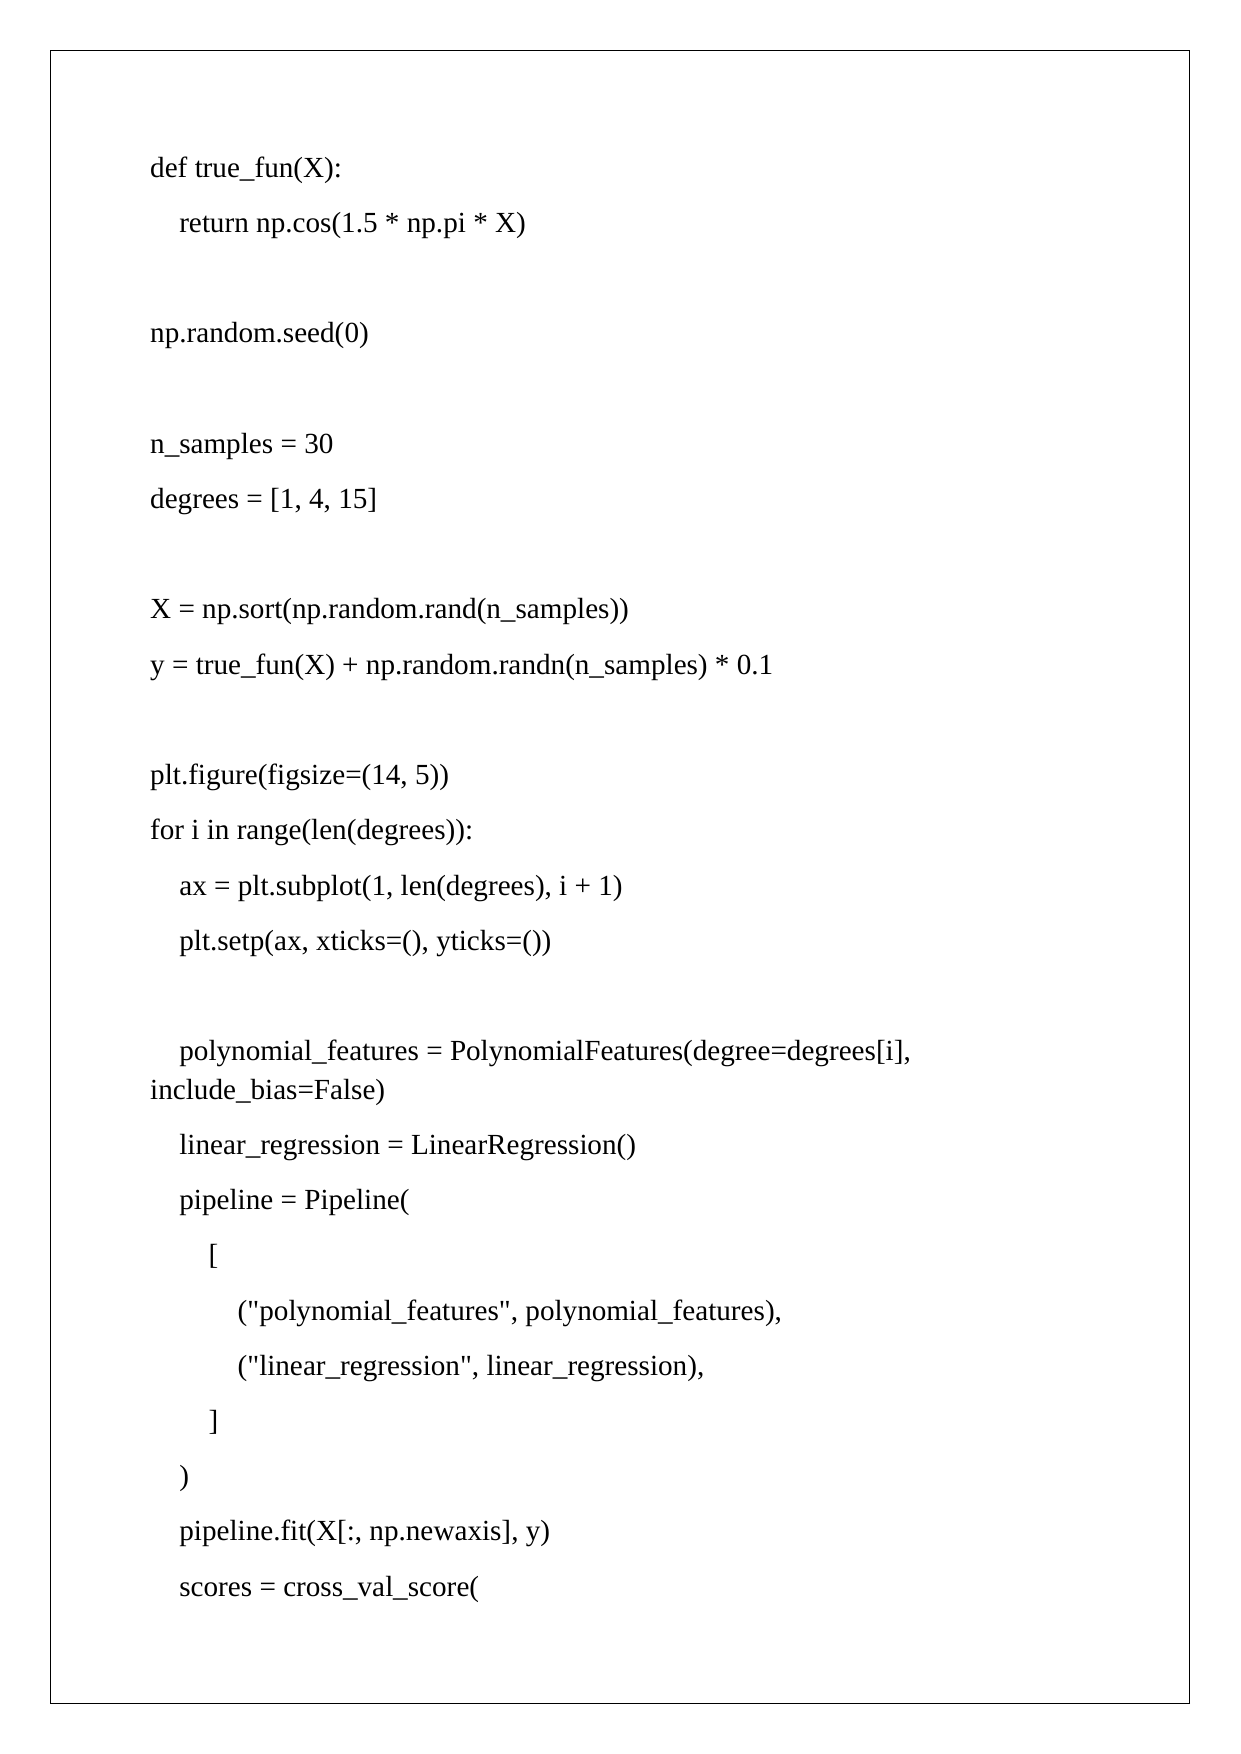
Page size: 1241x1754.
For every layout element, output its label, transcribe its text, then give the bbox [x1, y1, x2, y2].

text degrees = [1, 4, 15] [150, 481, 1090, 515]
text ("linear_regression", linear_regression), [150, 1348, 1090, 1381]
text for i in range(len(degrees)): [150, 812, 1090, 846]
text ] [150, 1403, 1090, 1437]
text y = true_fun(X) + np.random.randn(n_samples) * 0.1 [150, 647, 1090, 680]
text ) [150, 1458, 1090, 1492]
text return np.cos(1.5 * np.pi * X) [150, 205, 1090, 239]
text scores = cross_val_score( [150, 1569, 1090, 1602]
text np.random.seed(0) [150, 316, 1090, 349]
text ax = plt.subplot(1, len(degrees), i + 1) [150, 868, 1090, 901]
text pipeline.fit(X[:, np.newaxis], y) [150, 1513, 1090, 1547]
text linear_regression = LinearRegression() [150, 1127, 1090, 1161]
text X = np.sort(np.random.rand(n_samples)) [150, 592, 1090, 625]
text n_samples = 30 [150, 426, 1090, 459]
text plt.figure(figsize=(14, 5)) [150, 757, 1090, 791]
text polynomial_features = PolynomialFeatures(degree=degrees[i], include_bias=False) [150, 1033, 1090, 1105]
text [ [150, 1237, 1090, 1271]
text ("polynomial_features", polynomial_features), [150, 1293, 1090, 1326]
text pipeline = Pipeline( [150, 1182, 1090, 1216]
text def true_fun(X): [150, 150, 1090, 183]
text plt.setp(ax, xticks=(), yticks=()) [150, 923, 1090, 956]
